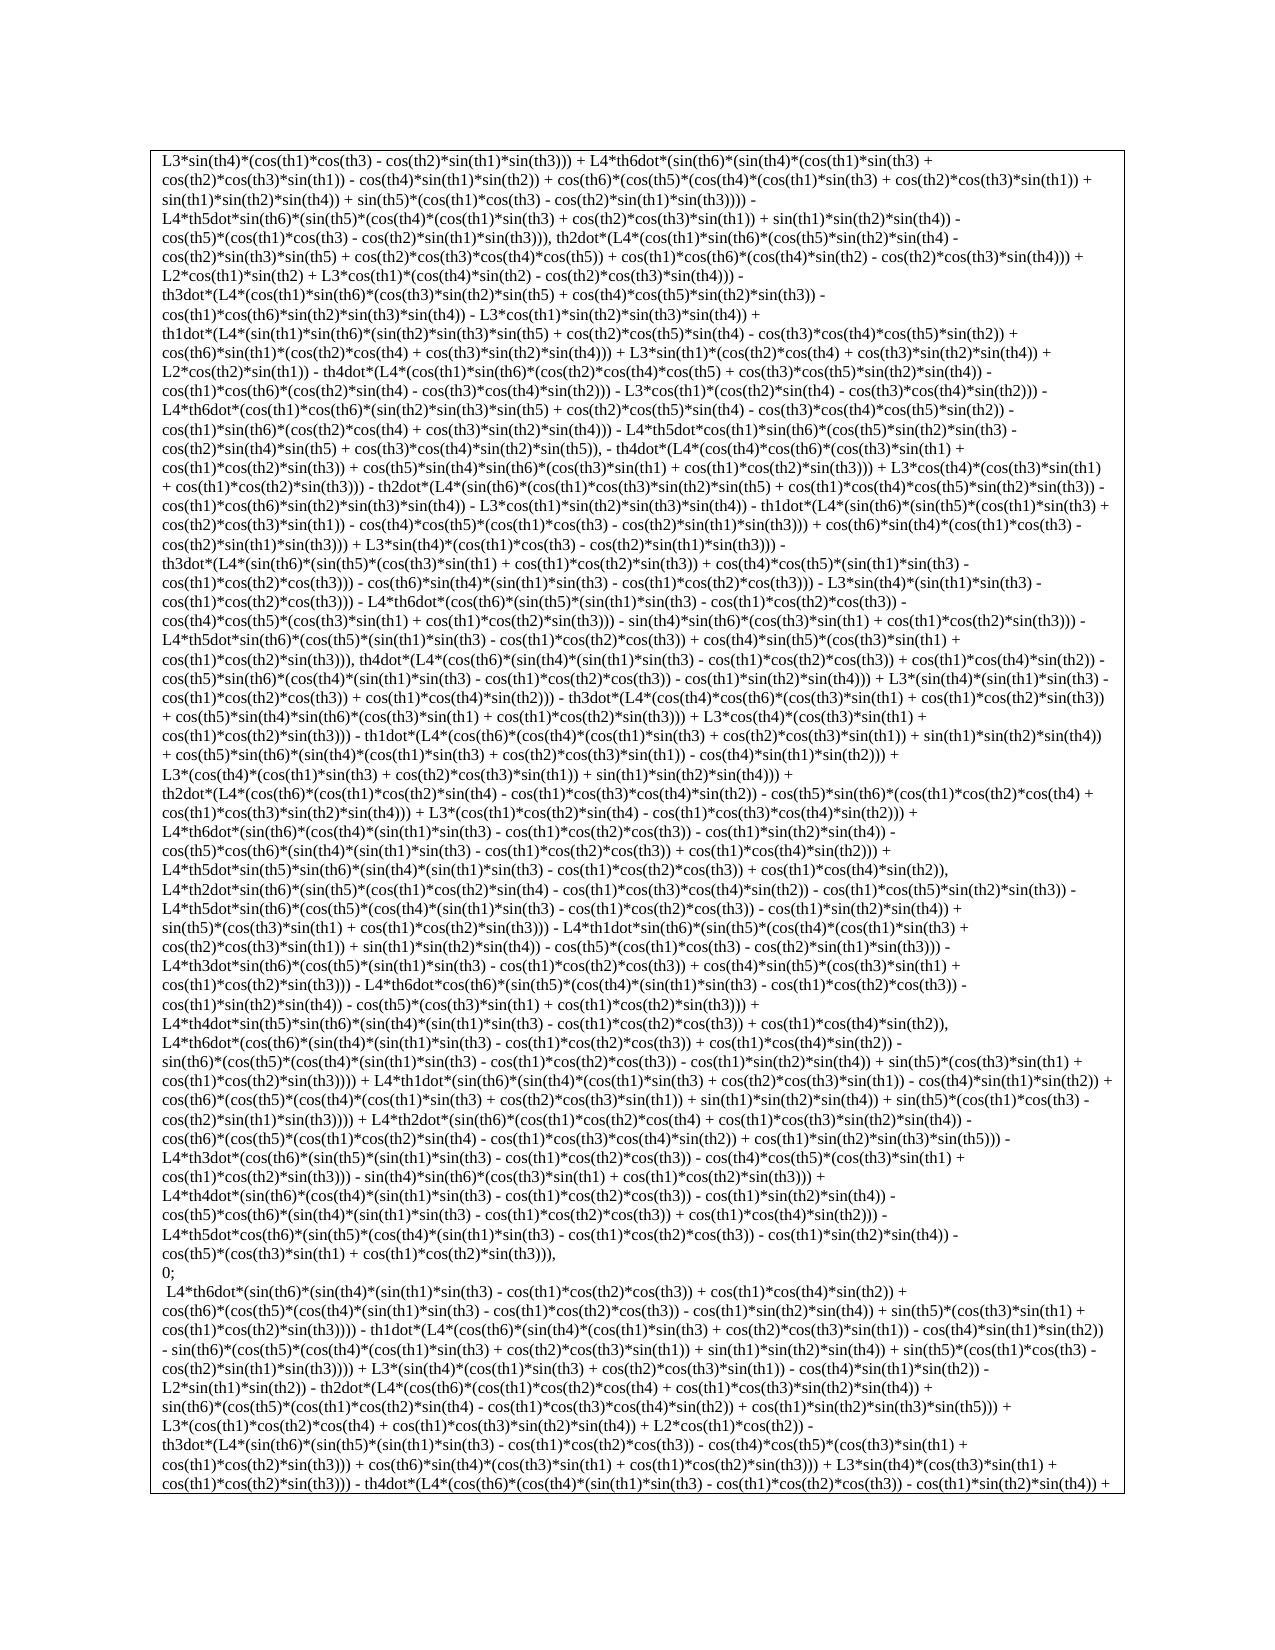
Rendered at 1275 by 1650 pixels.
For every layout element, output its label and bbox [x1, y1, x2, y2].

table_cell [151, 151, 1124, 1493]
